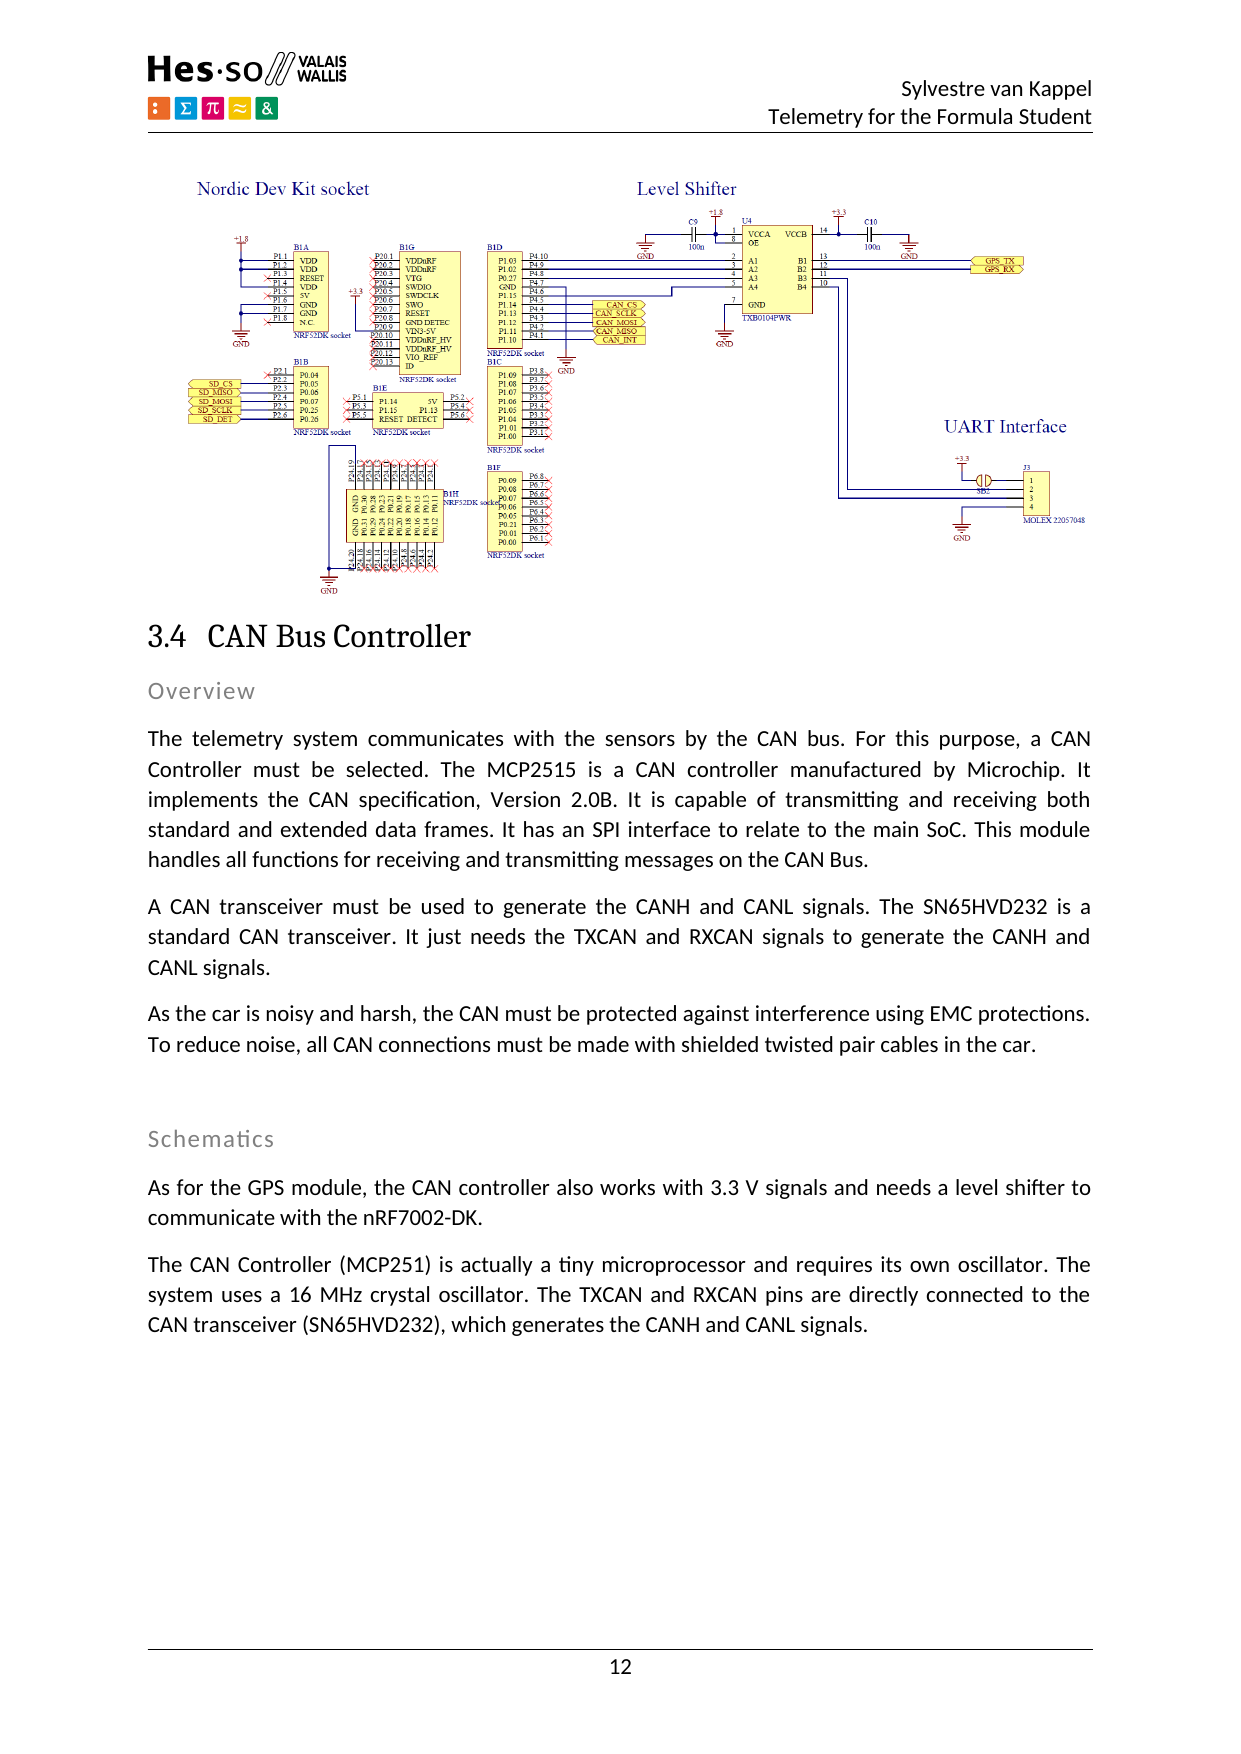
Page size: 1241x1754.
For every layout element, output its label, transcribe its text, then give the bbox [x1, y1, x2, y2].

text Schematics [148, 1123, 1093, 1154]
text The CAN Controller (MCP251) is actually a tiny microprocessor and requires its own oscillator. The system uses a 16 MHz crystal oscillator. The TXCAN and RXCAN pins are directly connected to the CAN transceiver (SN65HVD232), which generates the CANH and CANL signals. [148, 1250, 1093, 1339]
text A CAN transceiver must be used to generate the CANH and CANL signals. The SN65HVD232 is a standard CAN transceiver. It just needs the TXCAN and RXCAN signals to generate the CANH and CANL signals. [148, 892, 1093, 981]
subtitle CAN Bus Controller [148, 617, 1093, 655]
text As for the GPS module, the CAN controller also works with 3.3 V signals and needs a level shifter to communicate with the nRF7002-DK. [148, 1173, 1093, 1231]
picture [147, 52, 347, 120]
text The telemetry system communicates with the sensors by the CAN bus. For this purpose, a CAN Controller must be selected. The MCP2515 is a CAN controller manufactured by Microchip. It implements the CAN specification, Version 2.0B. It is capable of transmitting and receiving both standard and extended data frames. It has an SPI interface to relate to the main SoC. This module handles all functions for receiving and transmitting messages on the CAN Bus. [148, 724, 1093, 873]
text As the car is noisy and harsh, the CAN must be protected against interference using EMC protections. To reduce noise, all CAN connections must be made with shielded twisted pair cables in the car. [148, 999, 1093, 1058]
picture [147, 162, 1093, 599]
text Overview [148, 675, 1093, 706]
